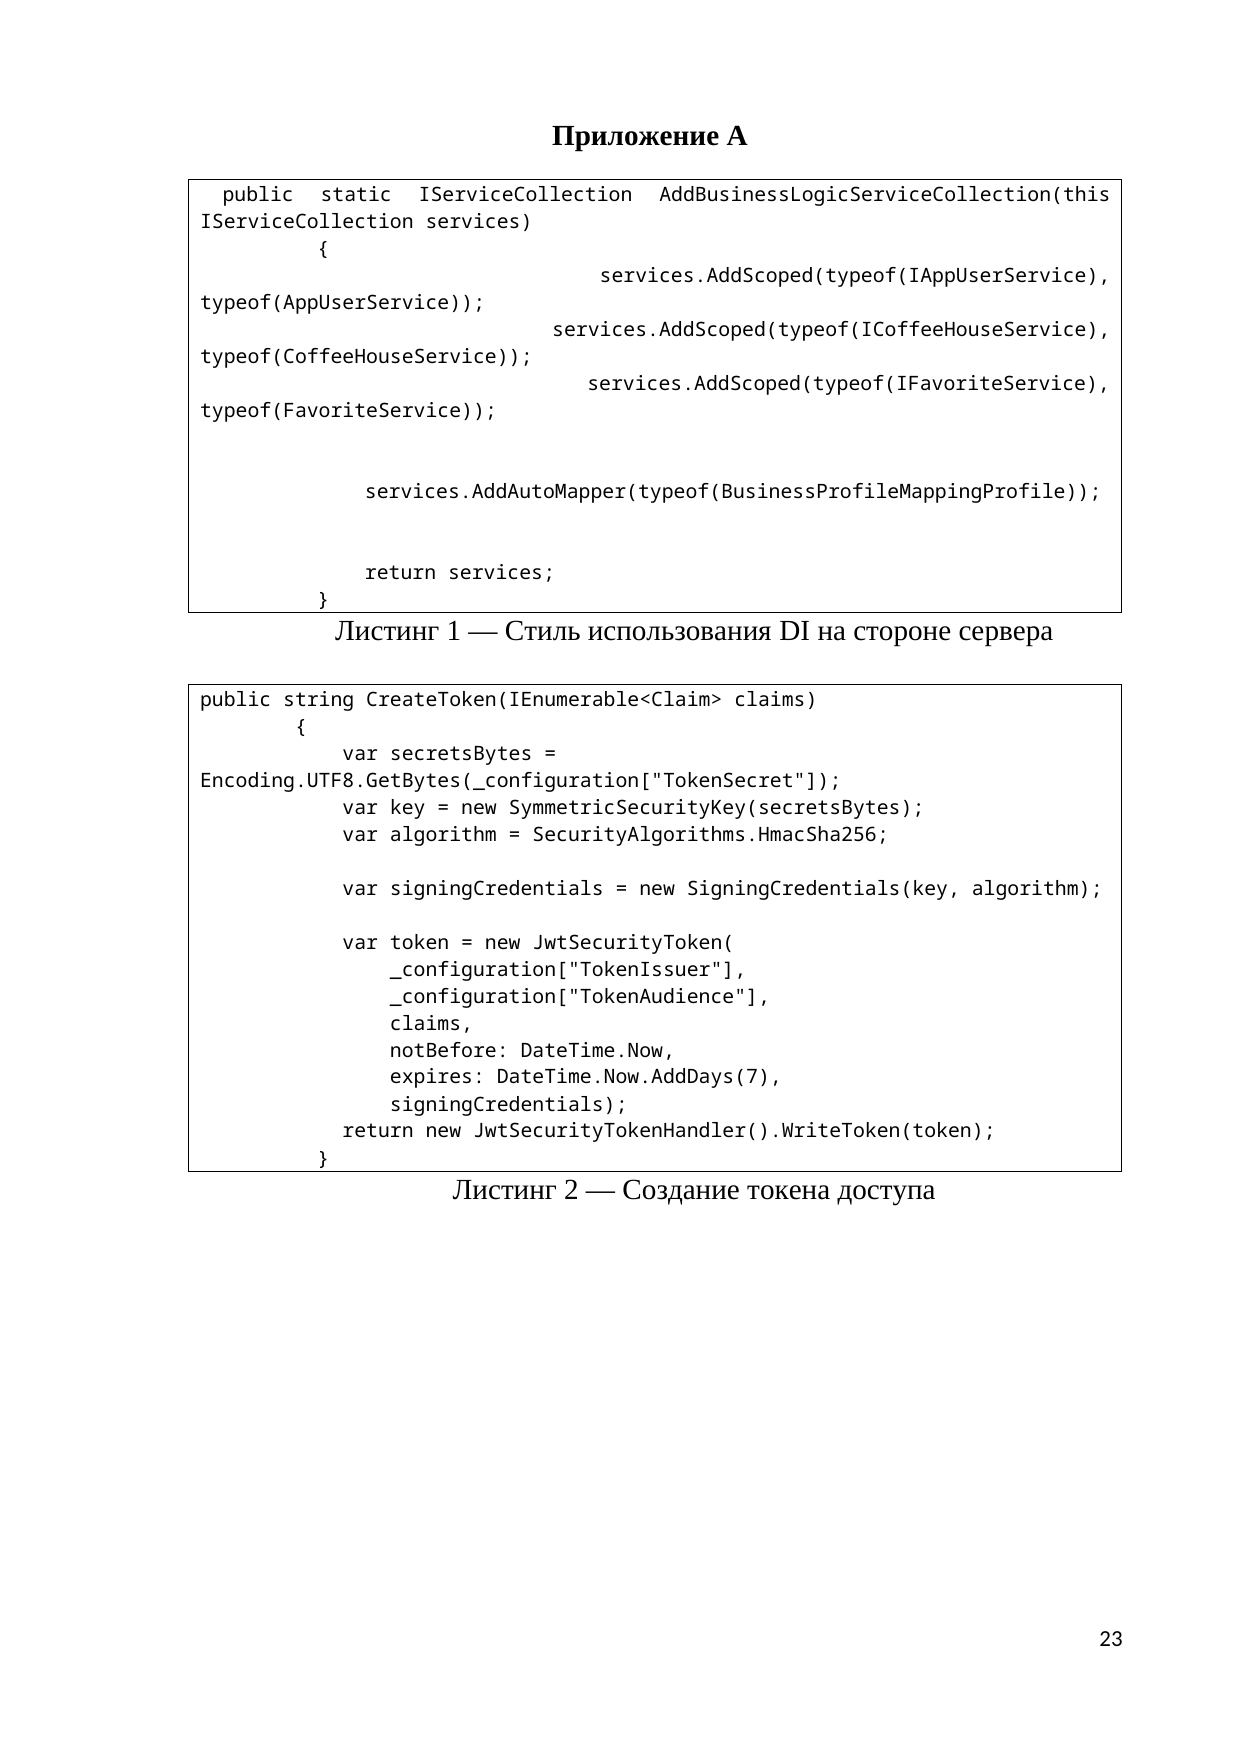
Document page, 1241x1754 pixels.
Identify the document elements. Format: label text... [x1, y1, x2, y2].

subtitle Приложение А [177, 118, 1122, 152]
text Листинг 2 — Создание токена доступа [177, 1172, 1122, 1205]
table_header public static IServiceCollection AddBusinessLogicServiceCollection(this IServiceCollection services) { services.AddScoped(typeof(IAppUserService), typeof(AppUserService)); services.AddScoped(typeof(ICoffeeHouseService), typeof(CoffeeHouseService)); services.AddScoped(typeof(IFavoriteService), typeof(FavoriteService)); services.AddAutoMapper(typeof(BusinessProfileMappingProfile)); return services; } [189, 180, 1121, 612]
table_header public string CreateToken(IEnumerable<Claim> claims) { var secretsBytes = Encoding.UTF8.GetBytes(_configuration["TokenSecret"]); var key = new SymmetricSecurityKey(secretsBytes); var algorithm = SecurityAlgorithms.HmacSha256; var signingCredentials = new SigningCredentials(key, algorithm); var token = new JwtSecurityToken( _configuration["TokenIssuer"], _configuration["TokenAudience"], claims, notBefore: DateTime.Now, expires: DateTime.Now.AddDays(7), signingCredentials); return new JwtSecurityTokenHandler().WriteToken(token); } [189, 685, 1121, 1171]
text Листинг 1 — Стиль использования DI на стороне сервера [177, 613, 1122, 647]
